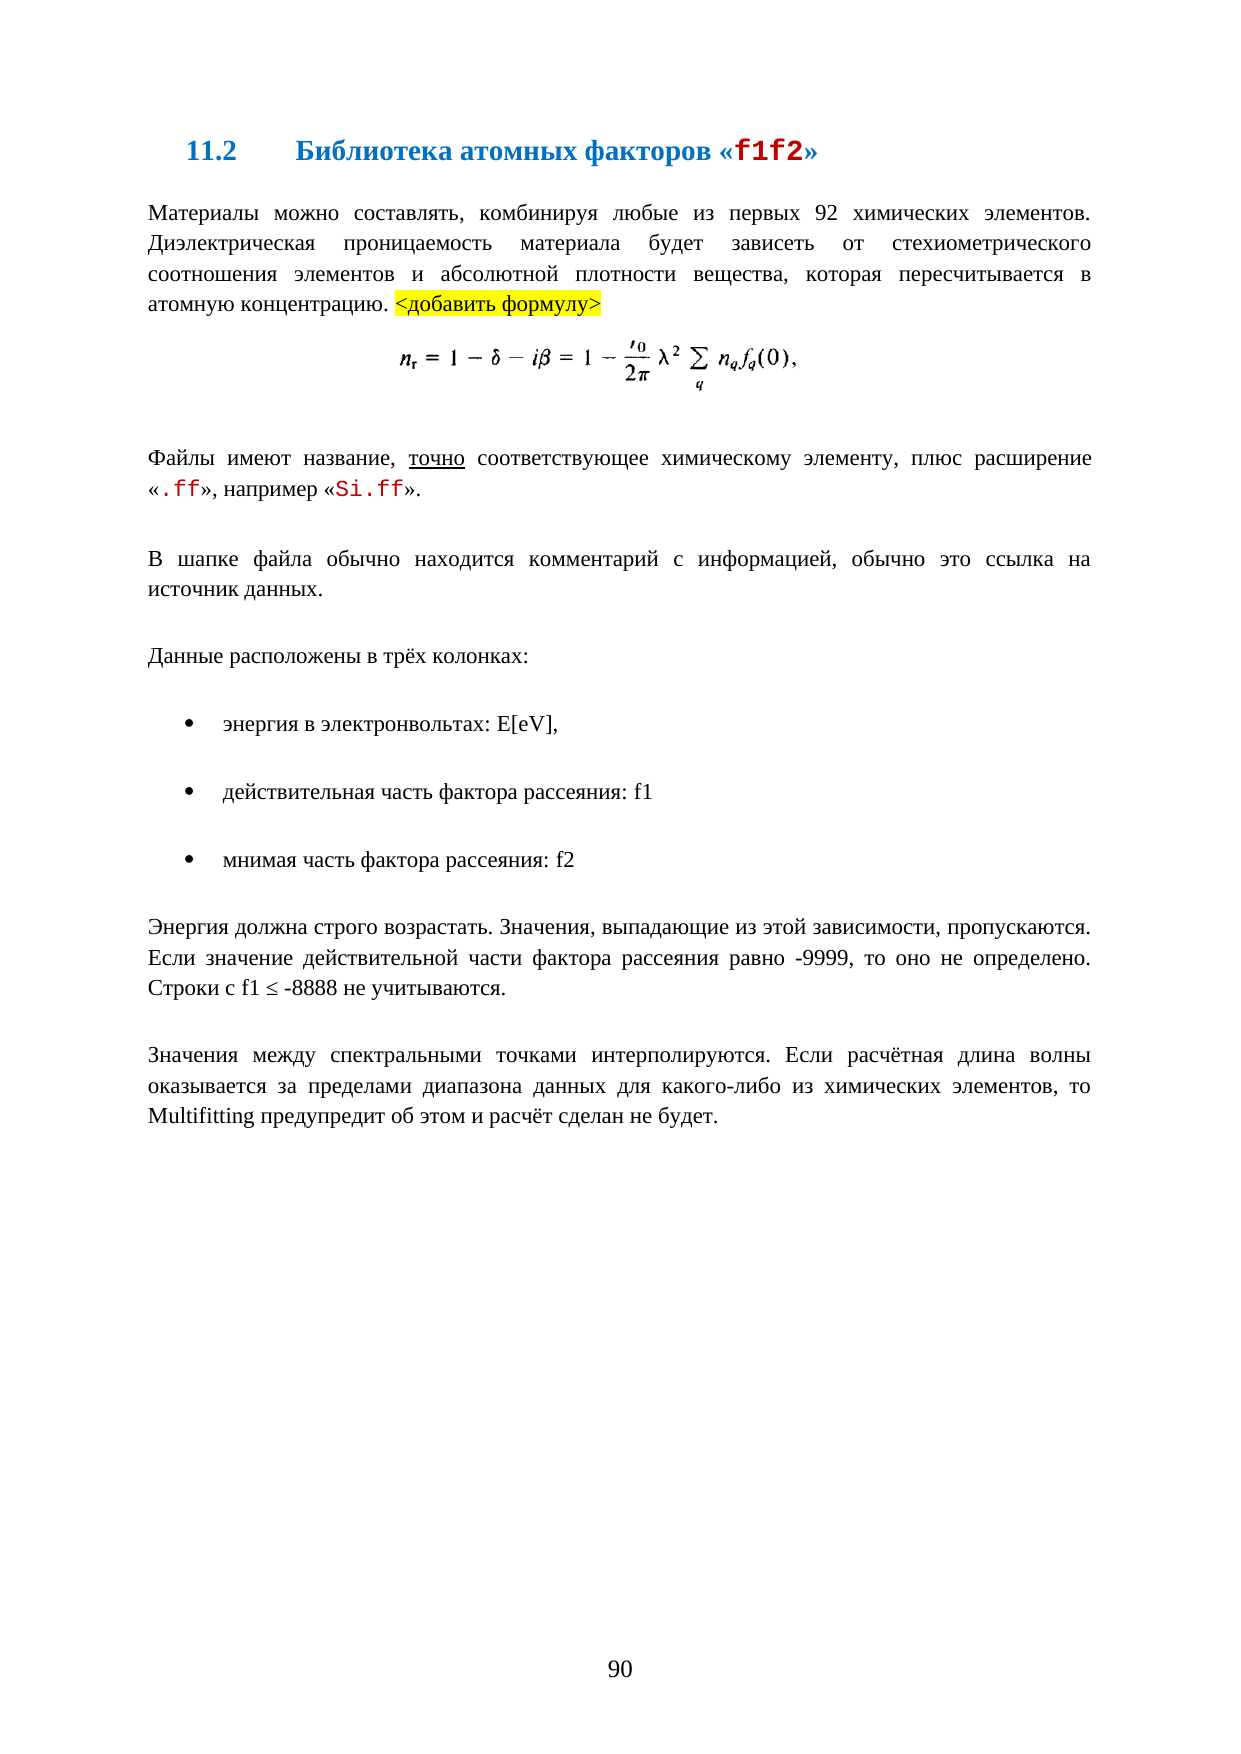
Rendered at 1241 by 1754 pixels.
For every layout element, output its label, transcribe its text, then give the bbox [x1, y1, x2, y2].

list мнимая часть фактора рассеяния: f2 [185, 846, 1093, 872]
text Материалы можно составлять, комбинируя любые из первых 92 химических элементов. Диэлектрическая проницаемость материала будет зависеть от стехиометрического соотношения элементов и абсолютной плотности вещества, которая пересчитывается в атомную концентрацию. <добавить формулу> [148, 199, 1093, 316]
text Файлы имеют название, точно соответствующее химическому элементу, плюс расширение «.ff», например «Si.ff». [148, 358, 1093, 503]
text Данные расположены в трёх колонках: [148, 642, 1093, 669]
text Энергия должна строго возрастать. Значения, выпадающие из этой зависимости, пропускаются. Если значение действительной части фактора рассеяния равно -9999, то оно не определено. Строки с f1 ≤ -8888 не учитываются. [148, 913, 1093, 1000]
list энергия в электронвольтах: E[eV], [185, 710, 1093, 737]
picture [375, 328, 815, 400]
text В шапке файла обычно находится комментарий с информацией, обычно это ссылка на источник данных. [148, 544, 1093, 601]
list действительная часть фактора рассеяния: f1 [185, 778, 1093, 804]
text Значения между спектральными точками интерполируются. Если расчётная длина волны оказывается за пределами диапазона данных для какого-либо из химических элементов, то Multifitting предупредит об этом и расчёт сделан не будет. [148, 1041, 1093, 1128]
subtitle Библиотека атомных факторов «f1f2» [155, 133, 1093, 169]
